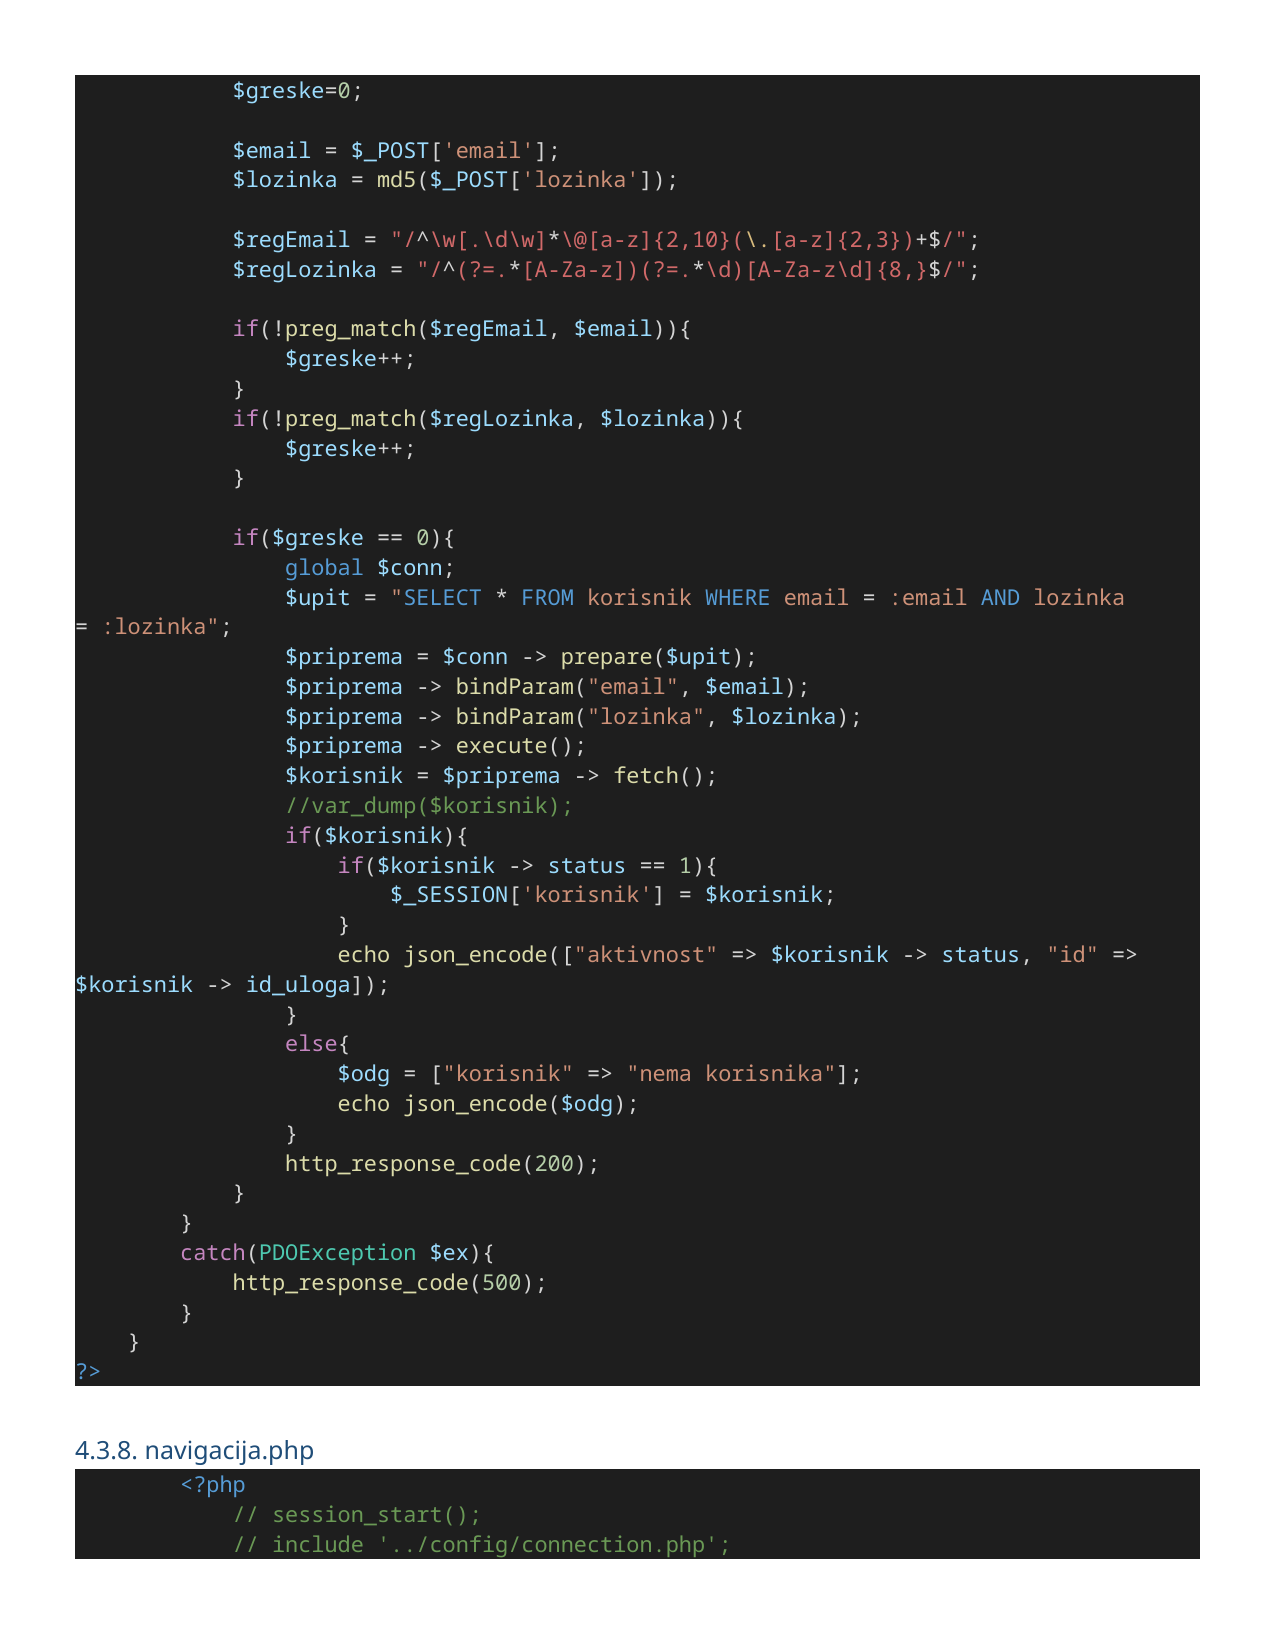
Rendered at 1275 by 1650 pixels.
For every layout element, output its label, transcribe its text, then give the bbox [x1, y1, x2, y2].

text <?php [75, 1469, 1200, 1499]
text http_response_code(500); [75, 1267, 1200, 1296]
text $lozinka = md5($_POST['lozinka']); [75, 164, 1200, 194]
text } [75, 1118, 1200, 1147]
text $korisnik = $priprema -> fetch(); [75, 760, 1200, 790]
text else{ [75, 1028, 1200, 1058]
text } [75, 373, 1200, 403]
text if($korisnik -> status == 1){ [75, 849, 1200, 879]
text ?> [75, 1356, 1200, 1386]
text $priprema = $conn -> prepare($upit); [75, 641, 1200, 671]
text } [75, 1326, 1200, 1356]
text } [75, 1207, 1200, 1237]
text $regLozinka = "/^(?=.*[A-Za-z])(?=.*\d)[A-Za-z\d]{8,}$/"; [75, 254, 1200, 283]
text echo json_encode(["aktivnost" => $korisnik -> status, "id" => $korisnik -> id_uloga]); [75, 939, 1200, 998]
text // include '../config/connection.php'; [75, 1529, 1200, 1559]
text } [75, 1296, 1200, 1326]
text } [75, 998, 1200, 1028]
text } [75, 1177, 1200, 1207]
text $regEmail = "/^\w[.\d\w]*\@[a-z]{2,10}(\.[a-z]{2,3})+$/"; [75, 224, 1200, 254]
text $greske=0; [75, 75, 1200, 105]
text $upit = "SELECT * FROM korisnik WHERE email = :email AND lozinka = :lozinka"; [75, 581, 1200, 641]
text $odg = ["korisnik" => "nema korisnika"]; [75, 1058, 1200, 1088]
text http_response_code(200); [75, 1147, 1200, 1177]
text echo json_encode($odg); [75, 1088, 1200, 1118]
text } [75, 462, 1200, 492]
text if($greske == 0){ [75, 522, 1200, 552]
subtitle 4.3.8. navigacija.php [75, 1433, 1200, 1467]
text $greske++; [75, 343, 1200, 373]
text //var_dump($korisnik); [75, 790, 1200, 820]
text $email = $_POST['email']; [75, 134, 1200, 164]
text if($korisnik){ [75, 820, 1200, 849]
text $priprema -> bindParam("lozinka", $lozinka); [75, 701, 1200, 730]
text $priprema -> bindParam("email", $email); [75, 671, 1200, 701]
text } [75, 909, 1200, 939]
text $greske++; [75, 432, 1200, 462]
text if(!preg_match($regLozinka, $lozinka)){ [75, 403, 1200, 432]
text // session_start(); [75, 1499, 1200, 1529]
text if(!preg_match($regEmail, $email)){ [75, 313, 1200, 343]
text catch(PDOException $ex){ [75, 1237, 1200, 1267]
text $_SESSION['korisnik'] = $korisnik; [75, 879, 1200, 909]
text $priprema -> execute(); [75, 730, 1200, 760]
text global $conn; [75, 552, 1200, 581]
